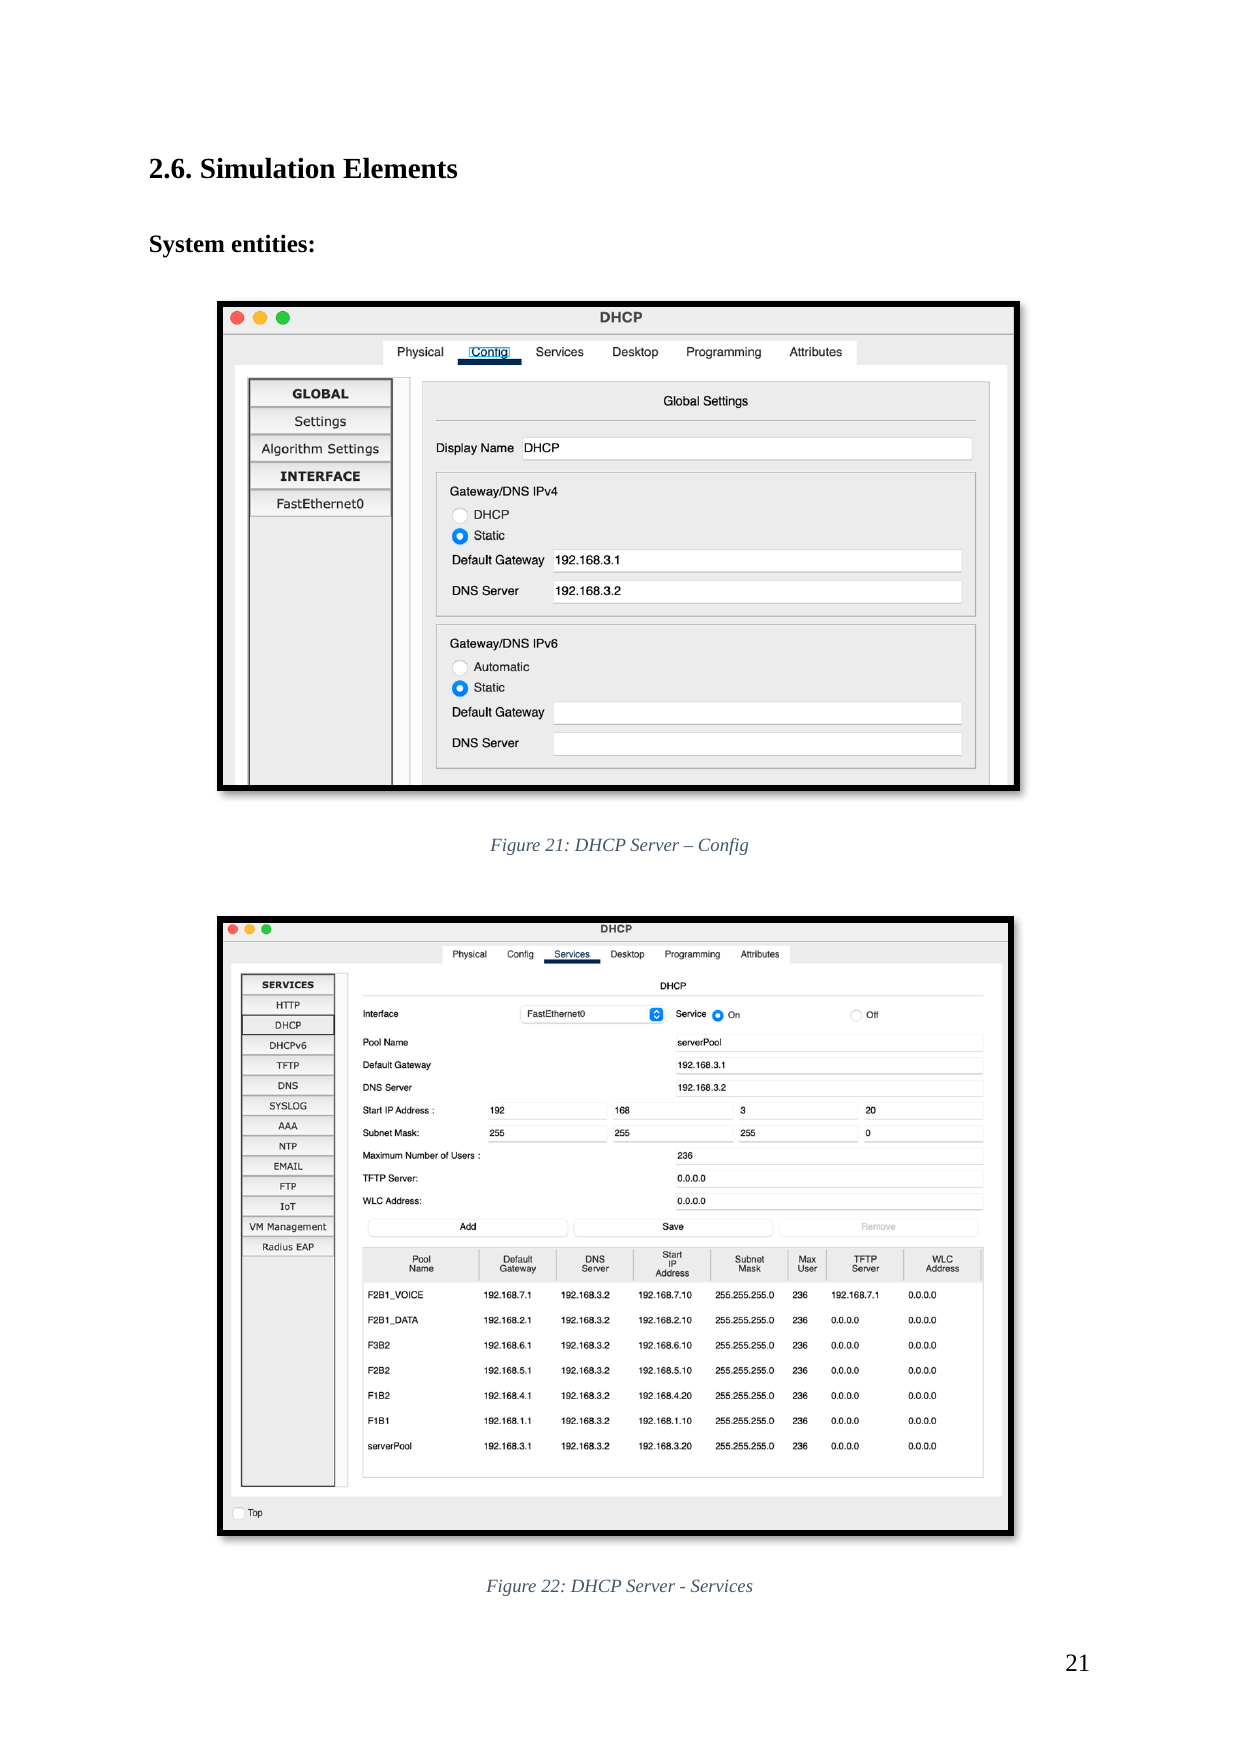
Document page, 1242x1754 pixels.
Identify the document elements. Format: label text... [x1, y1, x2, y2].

picture [223, 923, 1008, 1530]
text System entities: [148, 229, 536, 258]
text Figure 22: DHCP Server - Services [150, 1575, 1090, 1597]
text 2.6. Simulation Elements [148, 151, 536, 184]
text Figure 21: DHCP Server – Config [150, 834, 1090, 856]
picture [223, 307, 1014, 785]
